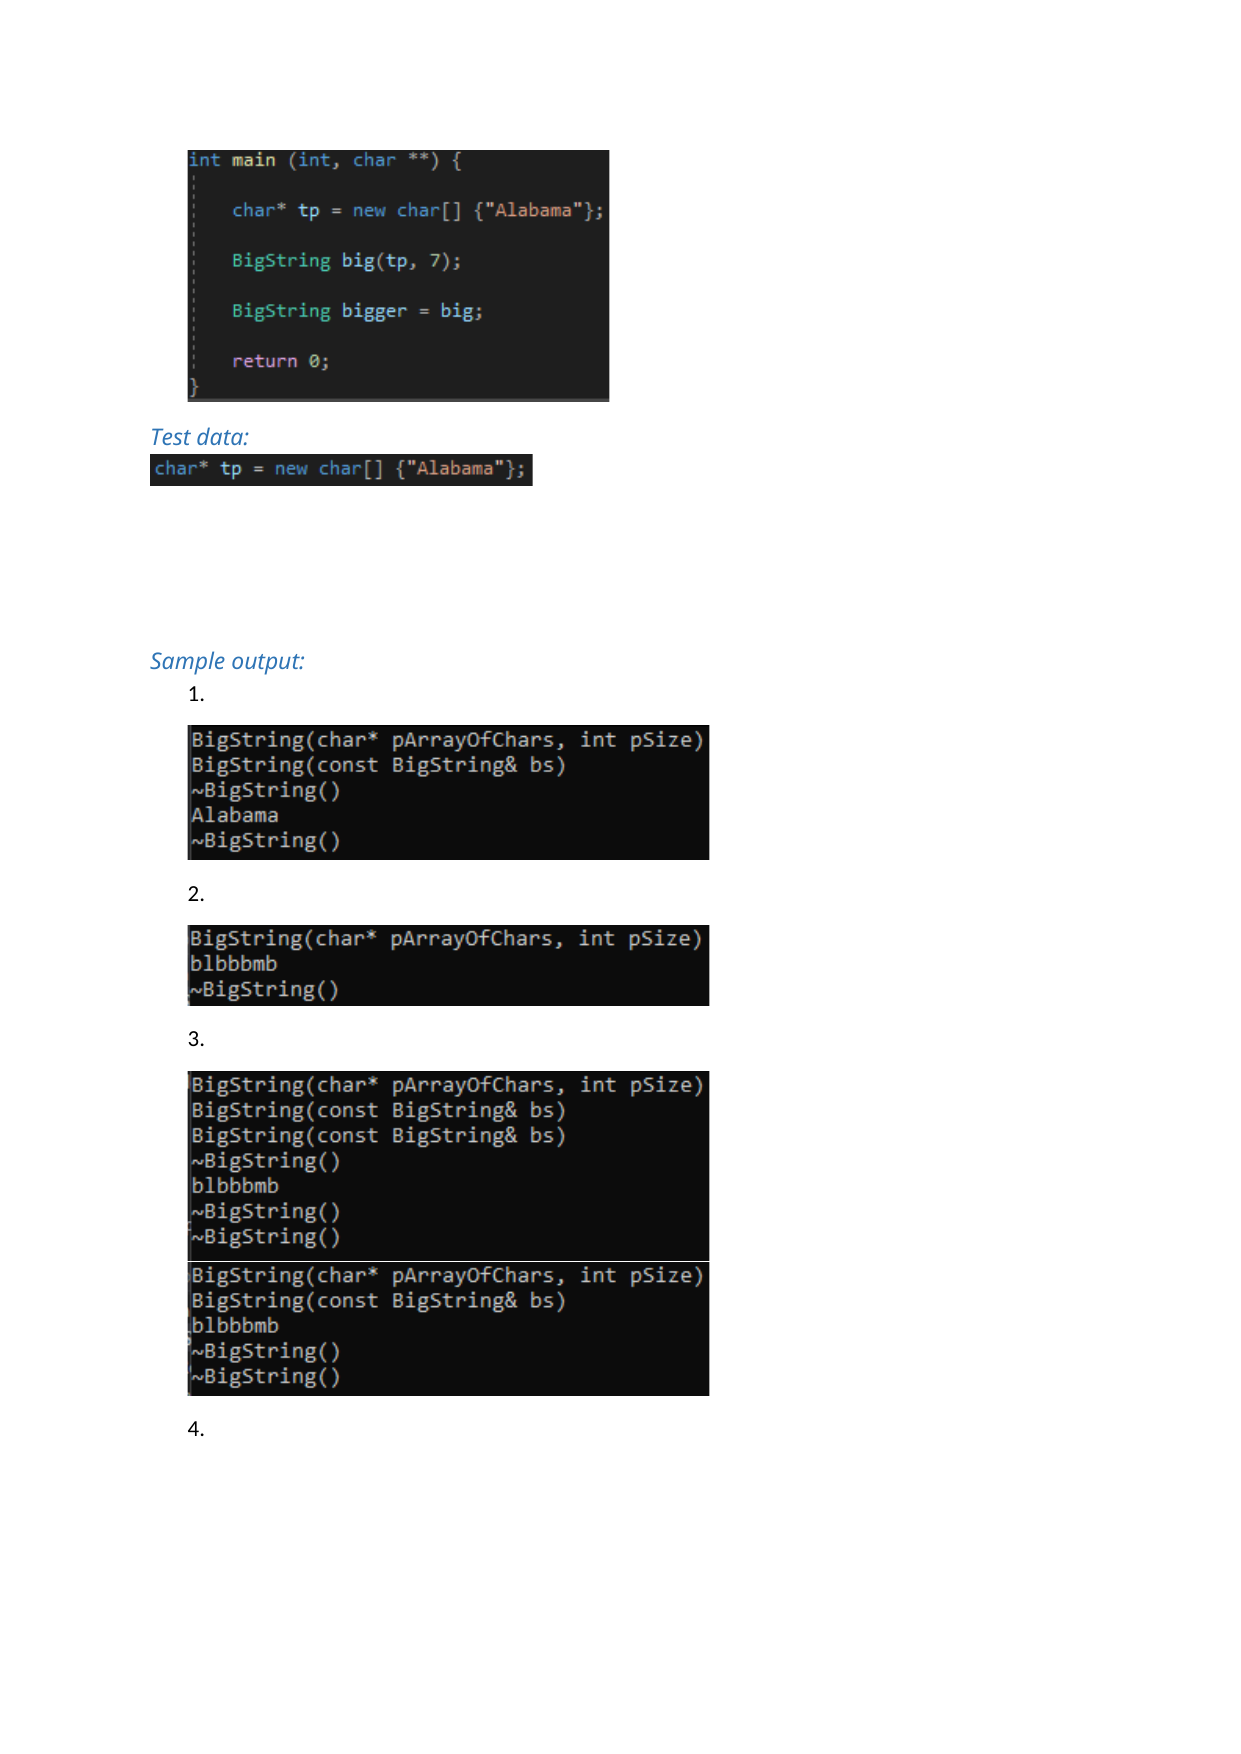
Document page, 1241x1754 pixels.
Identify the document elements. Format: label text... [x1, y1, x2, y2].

subtitle Test data: [150, 420, 1090, 452]
subtitle Sample output: [150, 645, 1090, 676]
picture [187, 925, 710, 1006]
picture [187, 1262, 710, 1396]
picture [187, 725, 710, 860]
picture [187, 1071, 710, 1261]
picture [150, 454, 533, 486]
picture [187, 150, 610, 402]
